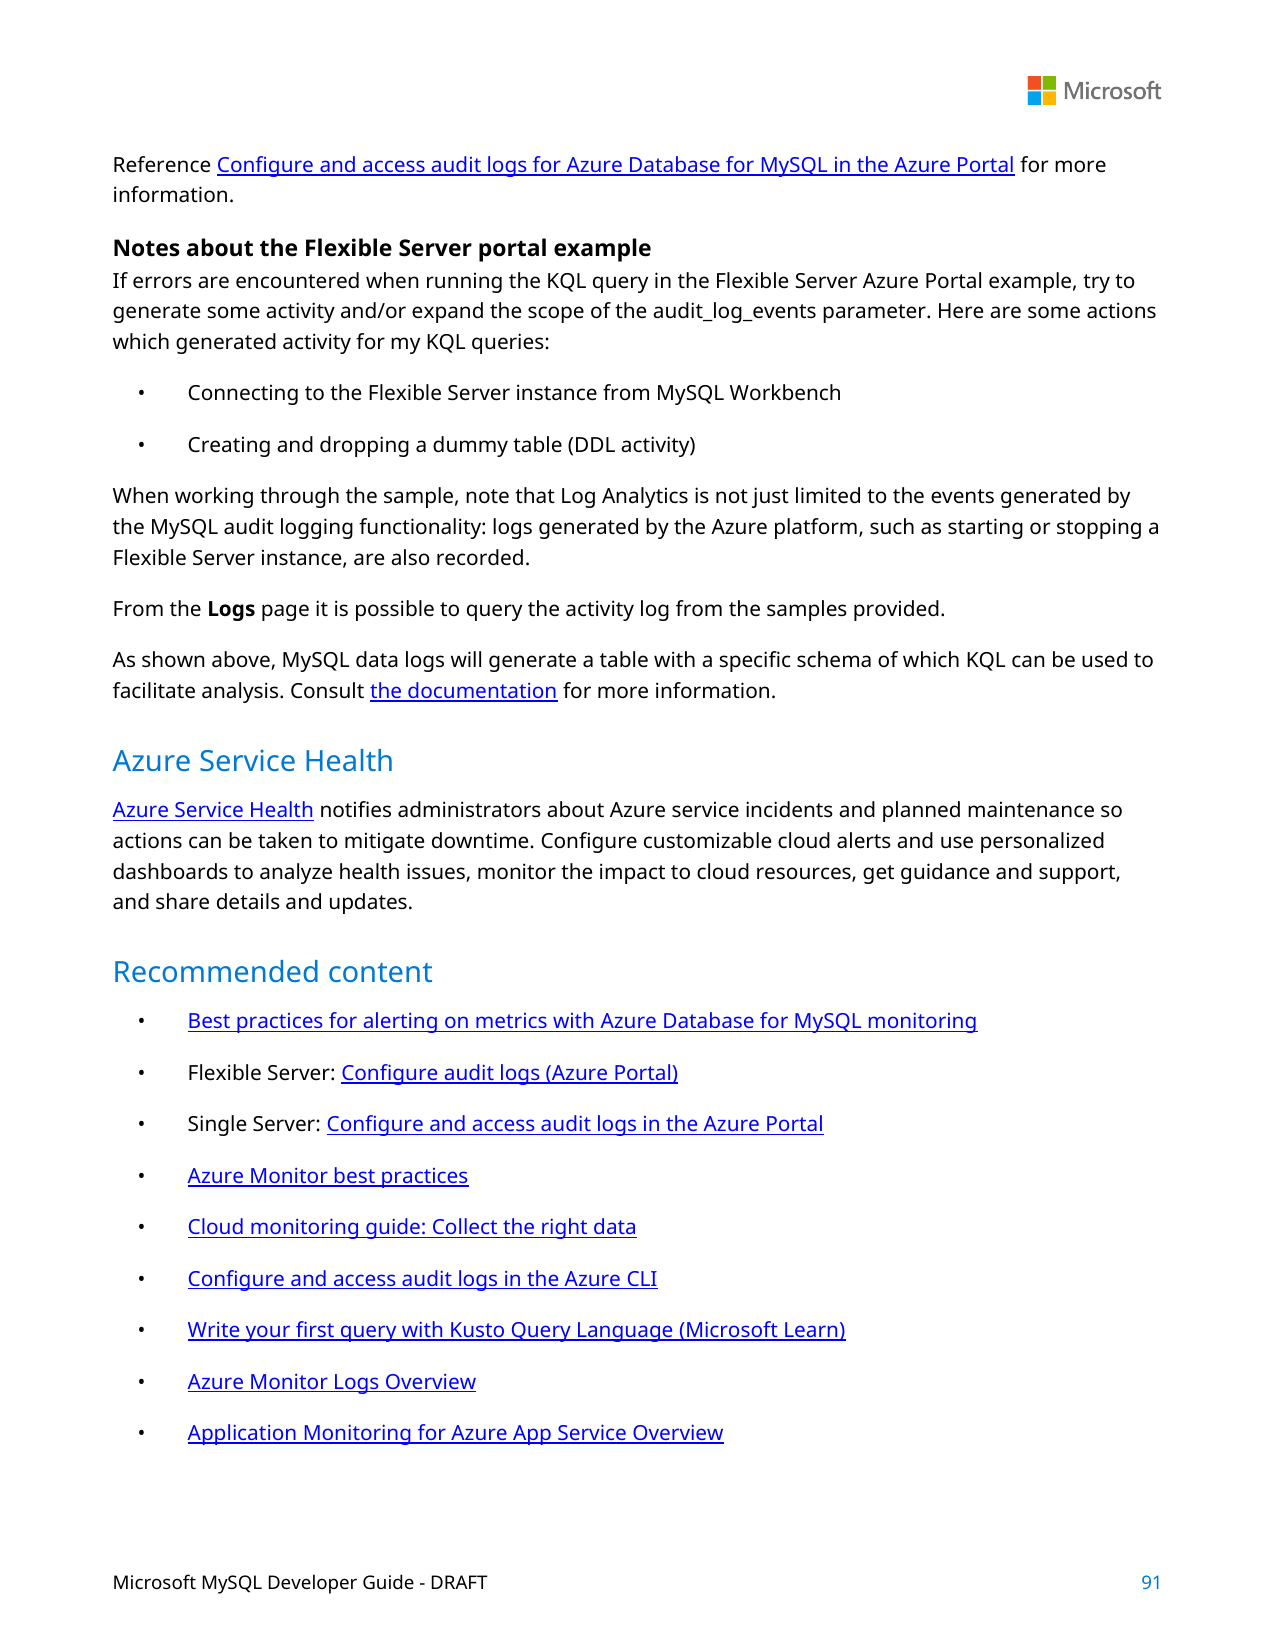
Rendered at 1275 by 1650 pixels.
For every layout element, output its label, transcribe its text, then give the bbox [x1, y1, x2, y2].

list Azure Monitor Logs Overview [137, 1367, 1162, 1395]
text As shown above, MySQL data logs will generate a table with a specific schema of which KQL can be used to facilitate analysis. Consult the documentation for more information. [112, 646, 1162, 705]
list Application Monitoring for Azure App Service Overview [137, 1418, 1162, 1447]
subtitle Recommended content [112, 951, 1162, 991]
subtitle Azure Service Health [112, 740, 1162, 780]
list Write your first query with Kusto Query Language (Microsoft Learn) [137, 1315, 1162, 1344]
list Azure Monitor best practices [137, 1161, 1162, 1189]
text If errors are encountered when running the KQL query in the Flexible Server Azure Portal example, try to generate some activity and/or expand the scope of the audit_log_events parameter. Here are some actions which generated activity for my KQL queries: [112, 266, 1162, 356]
text Azure Service Health notifies administrators about Azure service incidents and planned maintenance so actions can be taken to mitigate downtime. Configure customizable cloud alerts and use personalized dashboards to analyze health issues, monitor the impact to cloud resources, get guidance and support, and share details and updates. [112, 796, 1162, 916]
list Creating and dropping a dummy table (DDL activity) [137, 430, 1162, 458]
list Connecting to the Flexible Server instance from MySQL Workbench [137, 378, 1162, 407]
picture [1026, 75, 1163, 107]
subtitle Notes about the Flexible Server portal example [112, 232, 1162, 263]
text When working through the sample, note that Log Analytics is not just limited to the events generated by the MySQL audit logging functionality: logs generated by the Azure platform, such as starting or stopping a Flexible Server instance, are also recorded. [112, 481, 1162, 571]
list Best practices for alerting on metrics with Azure Database for MySQL monitoring [137, 1007, 1162, 1035]
list Configure and access audit logs in the Azure CLI [137, 1264, 1162, 1292]
list Flexible Server: Configure audit logs (Azure Portal) [137, 1058, 1162, 1087]
list Cloud monitoring guide: Collect the right data [137, 1212, 1162, 1241]
text Reference Configure and access audit logs for Azure Database for MySQL in the Azure Portal for more information. [112, 150, 1162, 209]
list Single Server: Configure and access audit logs in the Azure Portal [137, 1109, 1162, 1138]
text From the Logs page it is possible to query the activity log from the samples provided. [112, 594, 1162, 623]
